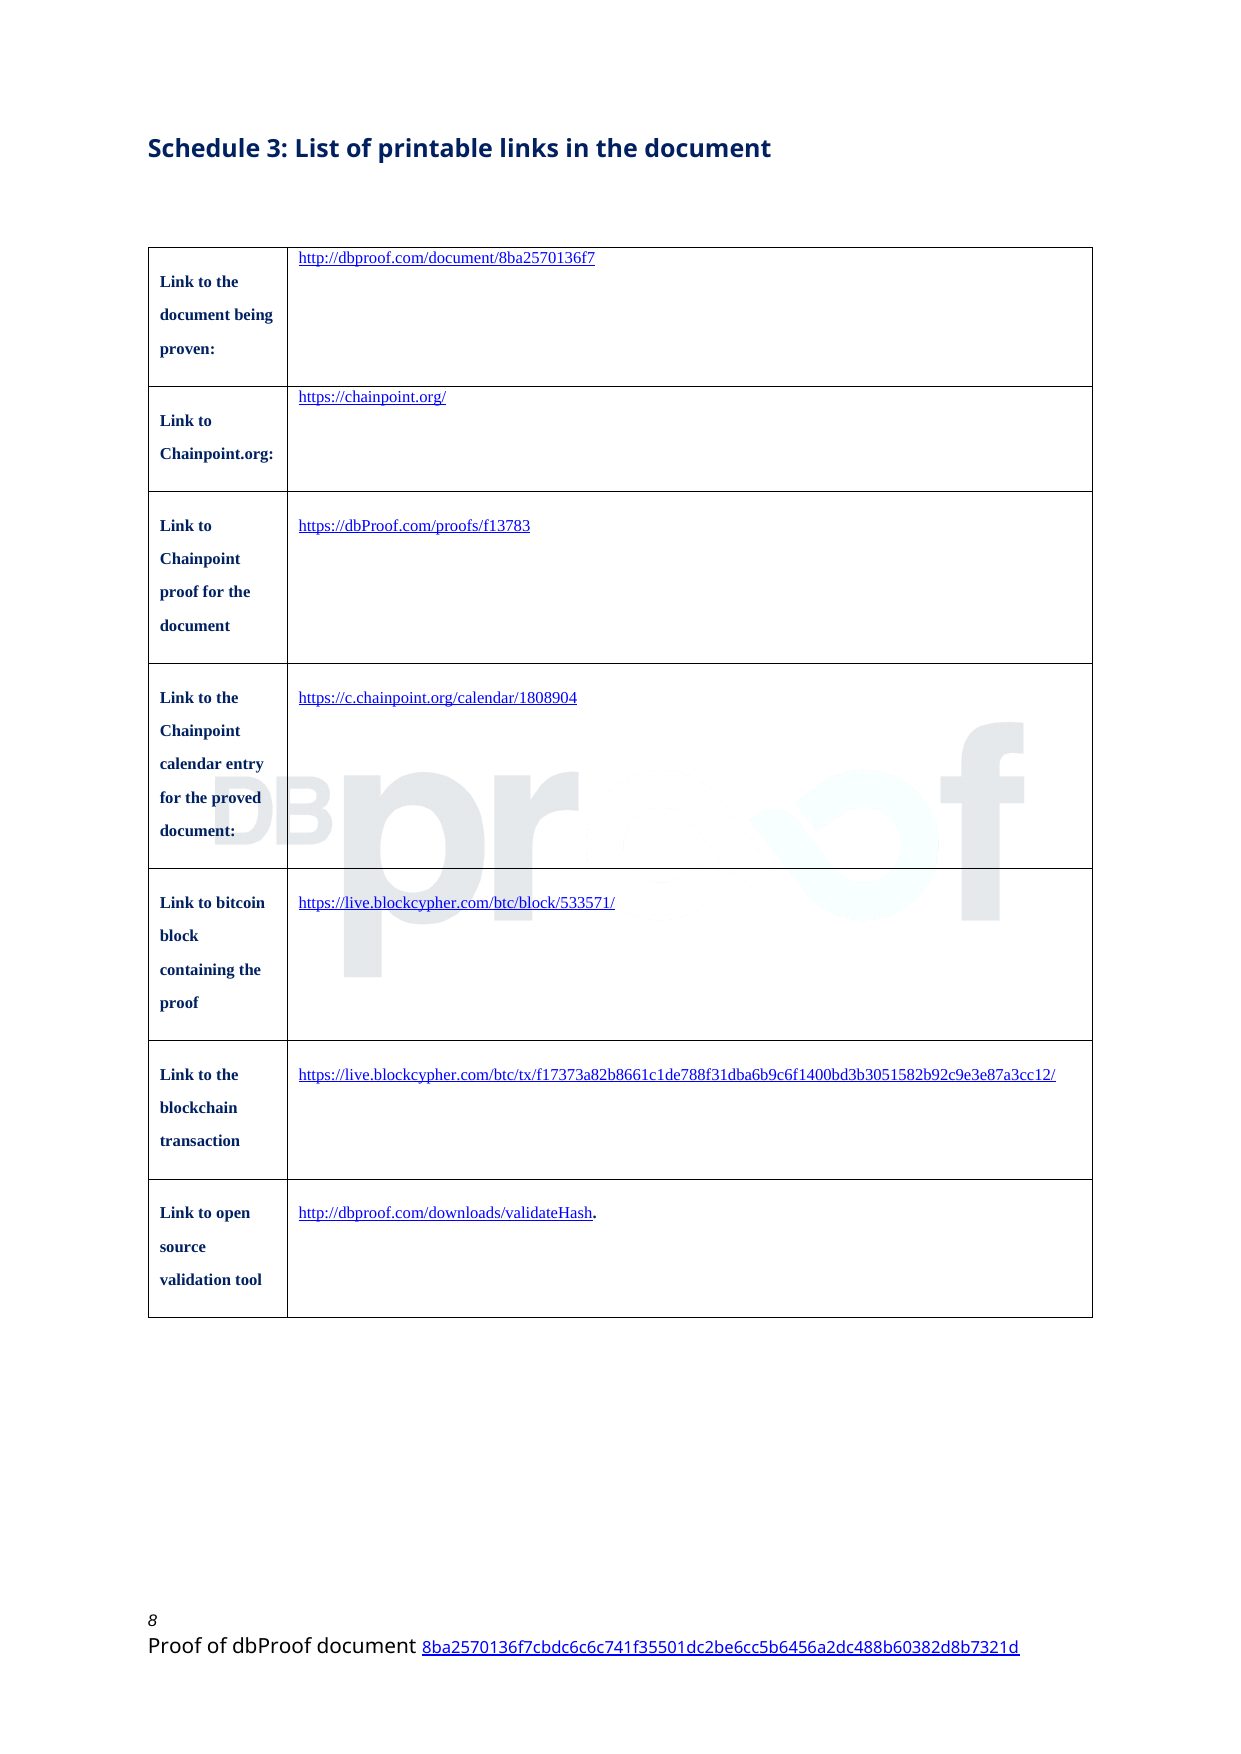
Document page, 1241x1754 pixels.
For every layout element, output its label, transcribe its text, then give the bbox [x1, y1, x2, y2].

table_cell Link to bitcoin block containing the proof [149, 869, 287, 1040]
table_cell Link to open source validation tool [149, 1180, 287, 1317]
table_cell https://live.blockcypher.com/btc/block/533571/ [288, 869, 1092, 1040]
table_cell Link to the Chainpoint calendar entry for the proved document: [149, 664, 287, 868]
table_cell https://c.chainpoint.org/calendar/1808904 [288, 664, 1092, 868]
subtitle Schedule 3: List of printable links in the document [148, 131, 1092, 164]
table_cell https://chainpoint.org/ [288, 387, 1092, 491]
table_cell Link to the blockchain transaction [149, 1041, 287, 1178]
table_header http://dbproof.com/document/8ba2570136f7 [288, 248, 1092, 386]
table_cell http://dbproof.com/downloads/validateHash. [288, 1180, 1092, 1317]
table_cell https://live.blockcypher.com/btc/tx/f17373a82b8661c1de788f31dba6b9c6f1400bd3b3051582b92c9e3e87a3cc12/ [288, 1041, 1092, 1178]
table_cell https://dbProof.com/proofs/f13783 [288, 492, 1092, 663]
table_header Link to the document being proven: [149, 248, 287, 386]
table_cell Link to Chainpoint proof for the document [149, 492, 287, 663]
table_cell Link to Chainpoint.org: [149, 387, 287, 491]
